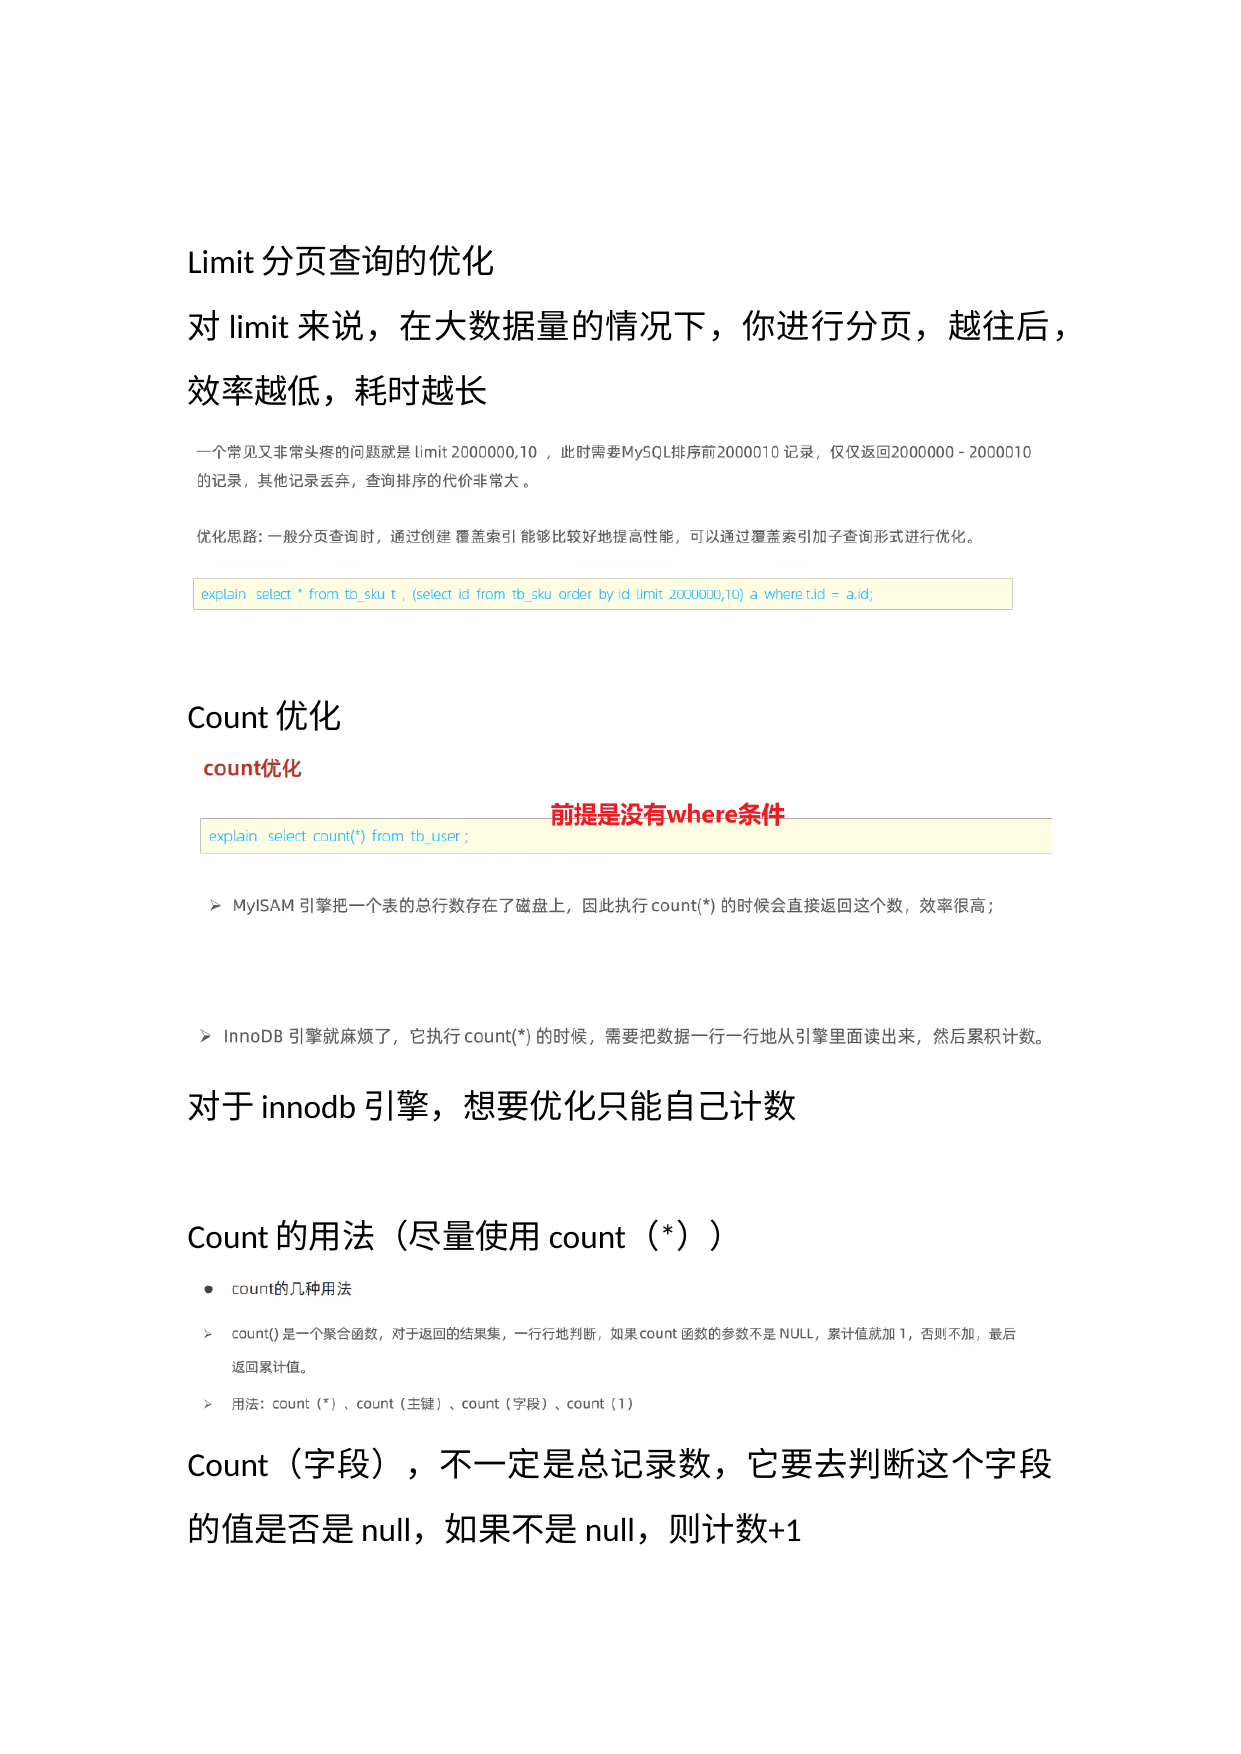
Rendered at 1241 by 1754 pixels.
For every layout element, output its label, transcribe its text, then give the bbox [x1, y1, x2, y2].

text 对limit来说，在大数据量的情况下，你进行分页，越往后，效率越低，耗时越长 [187, 292, 1053, 422]
text Count（字段），不一定是总记录数，它要去判断这个字段的值是否是null，如果不是null，则计数+1 [187, 1429, 1053, 1559]
text Limit分页查询的优化 [187, 227, 1053, 292]
picture [187, 422, 1053, 615]
text Count优化 [187, 682, 1053, 747]
picture [187, 1007, 1052, 1049]
picture [187, 747, 1053, 921]
text Count的用法（尽量使用count（*）） [187, 1202, 1053, 1267]
picture [187, 1267, 1052, 1420]
text 对于innodb引擎，想要优化只能自己计数 [187, 1072, 1053, 1137]
